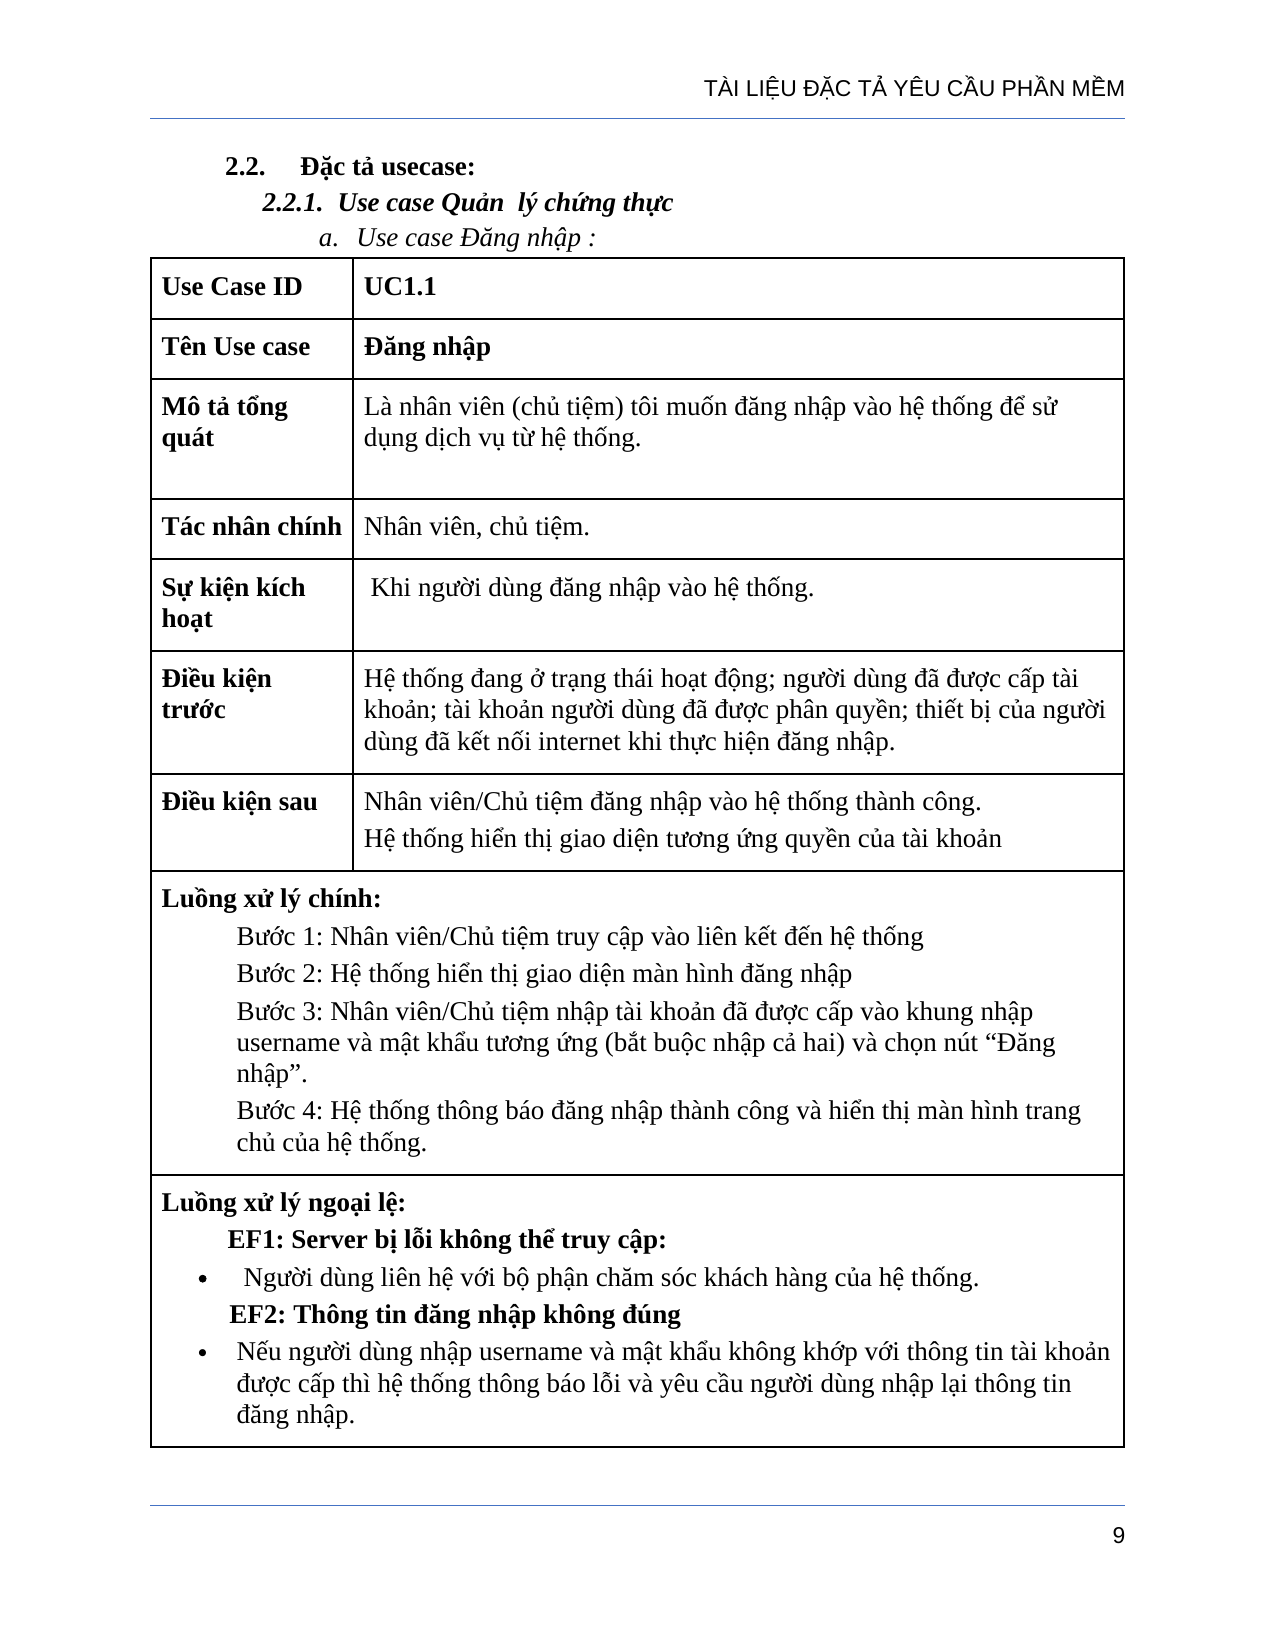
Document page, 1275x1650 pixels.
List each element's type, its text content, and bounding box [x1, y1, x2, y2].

table_cell Tác nhân chính [152, 500, 352, 558]
table_header Use Case ID [152, 259, 352, 317]
table_cell Hệ thống đang ở trạng thái hoạt động; người dùng đã được cấp tài khoản; tài khoản người dùng đã được phân quyền; thiết bị của người dùng đã kết nối internet khi thực hiện đăng nhập. [354, 652, 1123, 772]
list Use case Đăng nhập : [319, 221, 1125, 253]
table_cell Nhân viên, chủ tiệm. [354, 500, 1123, 558]
table_cell Điều kiện sau [152, 775, 352, 870]
table_cell Là nhân viên (chủ tiệm) tôi muốn đăng nhập vào hệ thống để sử dụng dịch vụ từ hệ thống. [354, 380, 1123, 498]
list Đặc tả usecase: [225, 150, 1125, 181]
table_cell Luồng xử lý chính: Bước 1: Nhân viên/Chủ tiệm truy cập vào liên kết đến hệ thống Bước 2: Hệ thống hiển thị giao diện màn hình đăng nhập Bước 3: Nhân viên/Chủ tiệm nhập tài khoản đã được cấp vào khung nhập username và mật khẩu tương ứng (bắt buộc nhập cả hai) và chọn nút “Đăng nhập”. Bước 4: Hệ thống thông báo đăng nhập thành công và hiển thị màn hình trang chủ của hệ thống. [152, 872, 1123, 1173]
table_cell Đăng nhập [354, 320, 1123, 378]
table_cell Nhân viên/Chủ tiệm đăng nhập vào hệ thống thành công. Hệ thống hiển thị giao diện tương ứng quyền của tài khoản [354, 775, 1123, 870]
list Use case Quản lý chứng thực [262, 186, 1125, 217]
table_cell Tên Use case [152, 320, 352, 378]
table_cell Khi người dùng đăng nhập vào hệ thống. [354, 560, 1123, 650]
table_cell Luồng xử lý ngoại lệ: EF1: Server bị lỗi không thể truy cập: Người dùng liên hệ với bộ phận chăm sóc khách hàng của hệ thống. EF2: Thông tin đăng nhập không đúng Nếu người dùng nhập username và mật khẩu không khớp với thông tin tài khoản được cấp thì hệ thống thông báo lỗi và yêu cầu người dùng nhập lại thông tin đăng nhập. [152, 1176, 1123, 1446]
table_cell Mô tả tổng quát [152, 380, 352, 498]
table_cell Sự kiện kích hoạt [152, 560, 352, 650]
table_header UC1.1 [354, 259, 1123, 317]
table_cell Điều kiện trước [152, 652, 352, 772]
